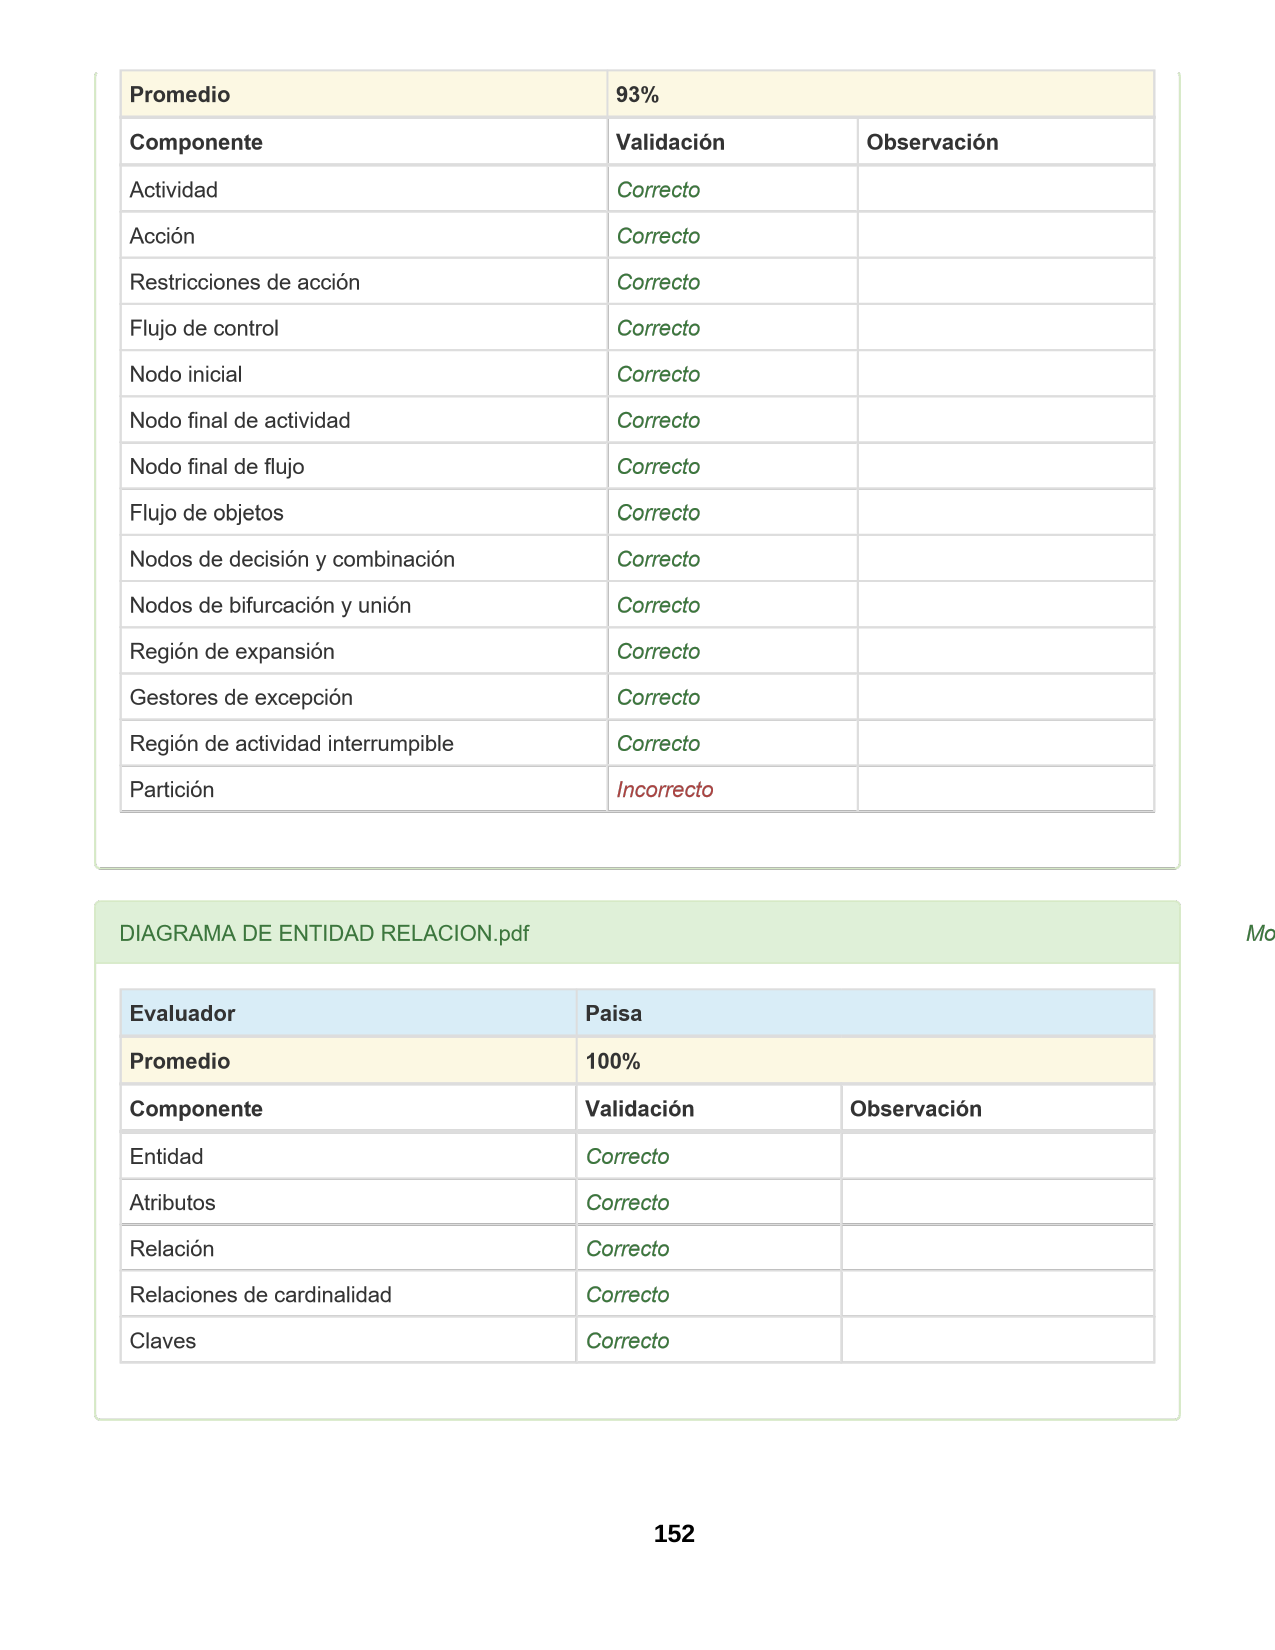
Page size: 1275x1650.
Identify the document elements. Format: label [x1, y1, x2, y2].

picture [93, 68, 1275, 1421]
